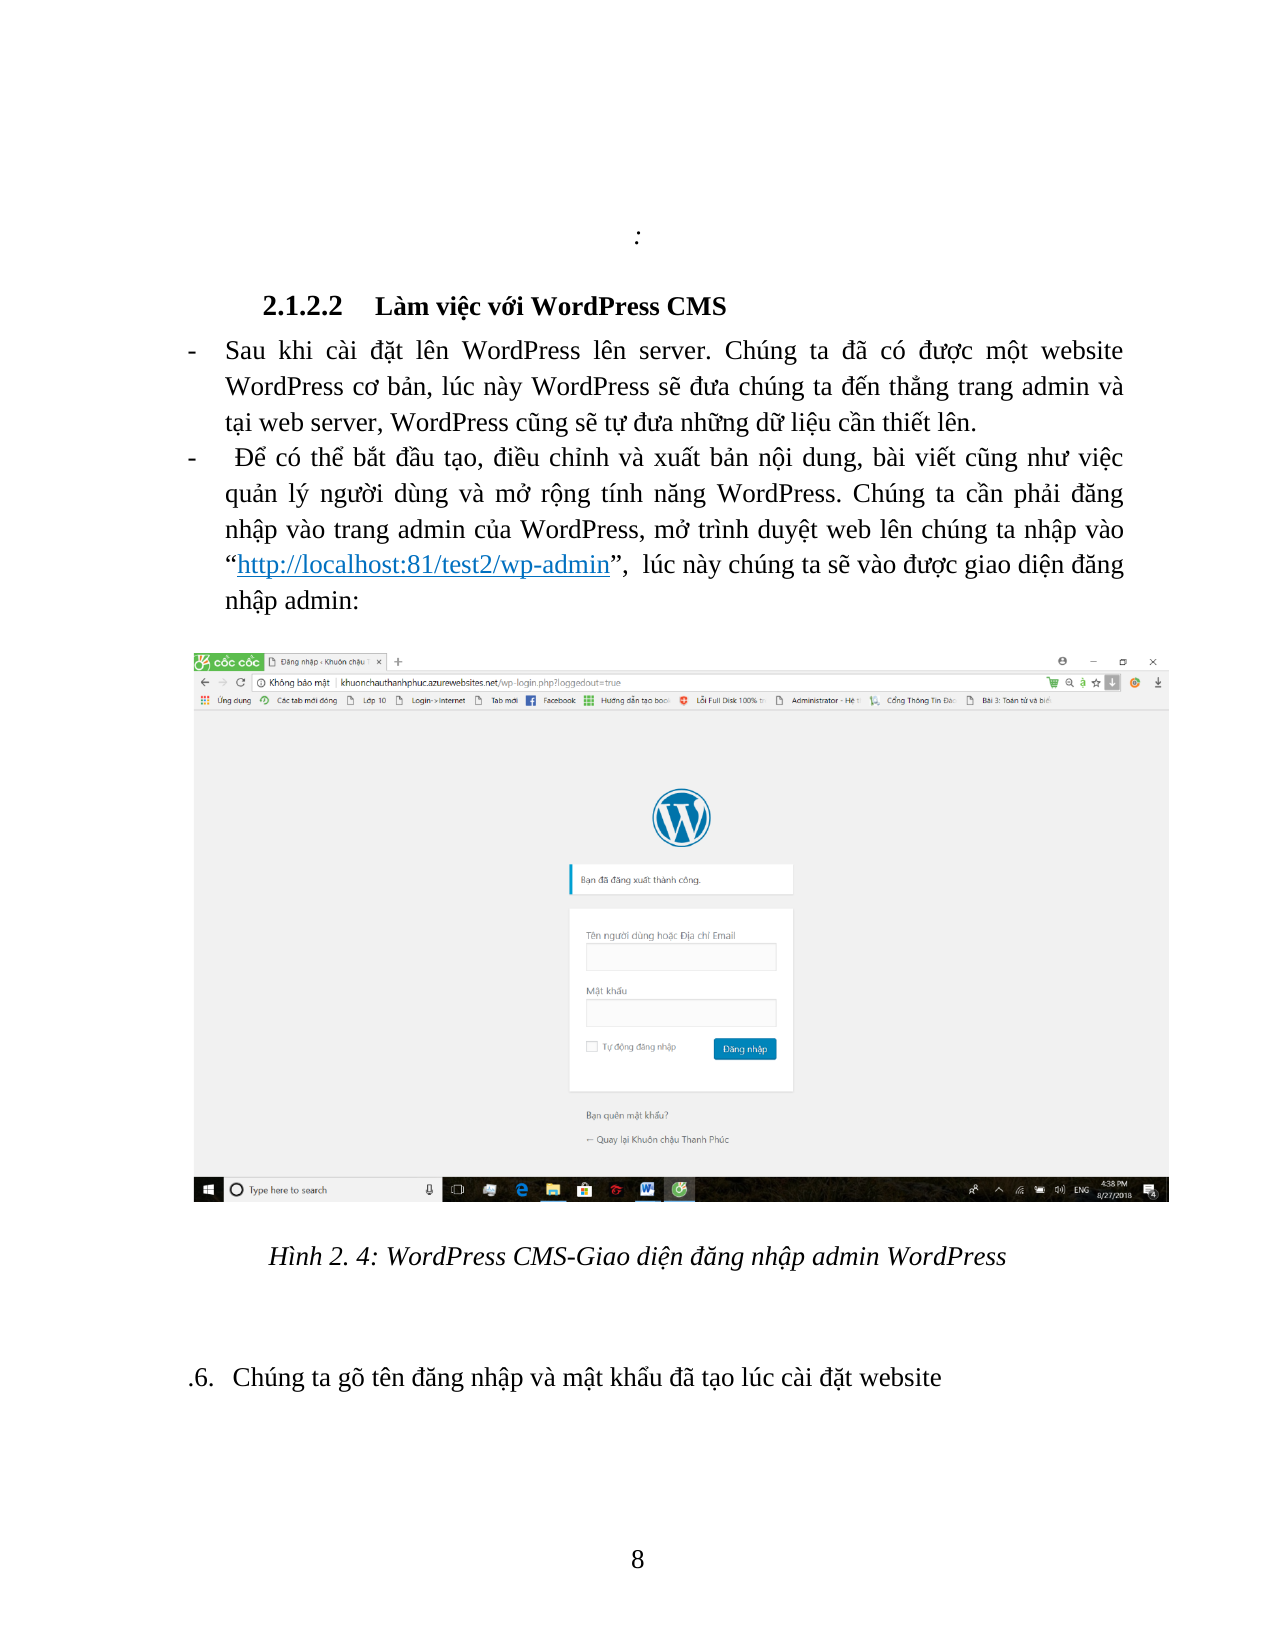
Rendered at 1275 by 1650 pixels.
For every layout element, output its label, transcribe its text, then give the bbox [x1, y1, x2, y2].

subtitle Làm việc với WordPress CMS [262, 288, 1125, 322]
text Hình 2. 4: WordPress CMS-Giao diện đăng nhập admin WordPress [150, 1240, 1125, 1271]
picture [193, 653, 1169, 1202]
list Chúng ta gõ tên đăng nhập và mật khẩu đã tạo lúc cài đặt website [187, 1361, 1125, 1392]
list Sau khi cài đặt lên WordPress lên server. Chúng ta đã có được một website WordPress cơ bản, lúc này WordPress sẽ đưa chúng ta đến thẳng trang admin và tại web server, WordPress cũng sẽ tự đưa những dữ liệu cần thiết lên. [187, 334, 1125, 437]
list Để có thể bắt đầu tạo, điều chỉnh và xuất bản nội dung, bài viết cũng như việc quản lý người dùng và mở rộng tính năng WordPress. Chúng ta cần phải đăng nhập vào trang admin của WordPress, mở trình duyệt web lên chúng ta nhập vào “http://localhost:81/test2/wp-admin”, lúc này chúng ta sẽ vào được giao diện đăng nhập admin: [187, 441, 1125, 615]
text : [150, 219, 1125, 250]
